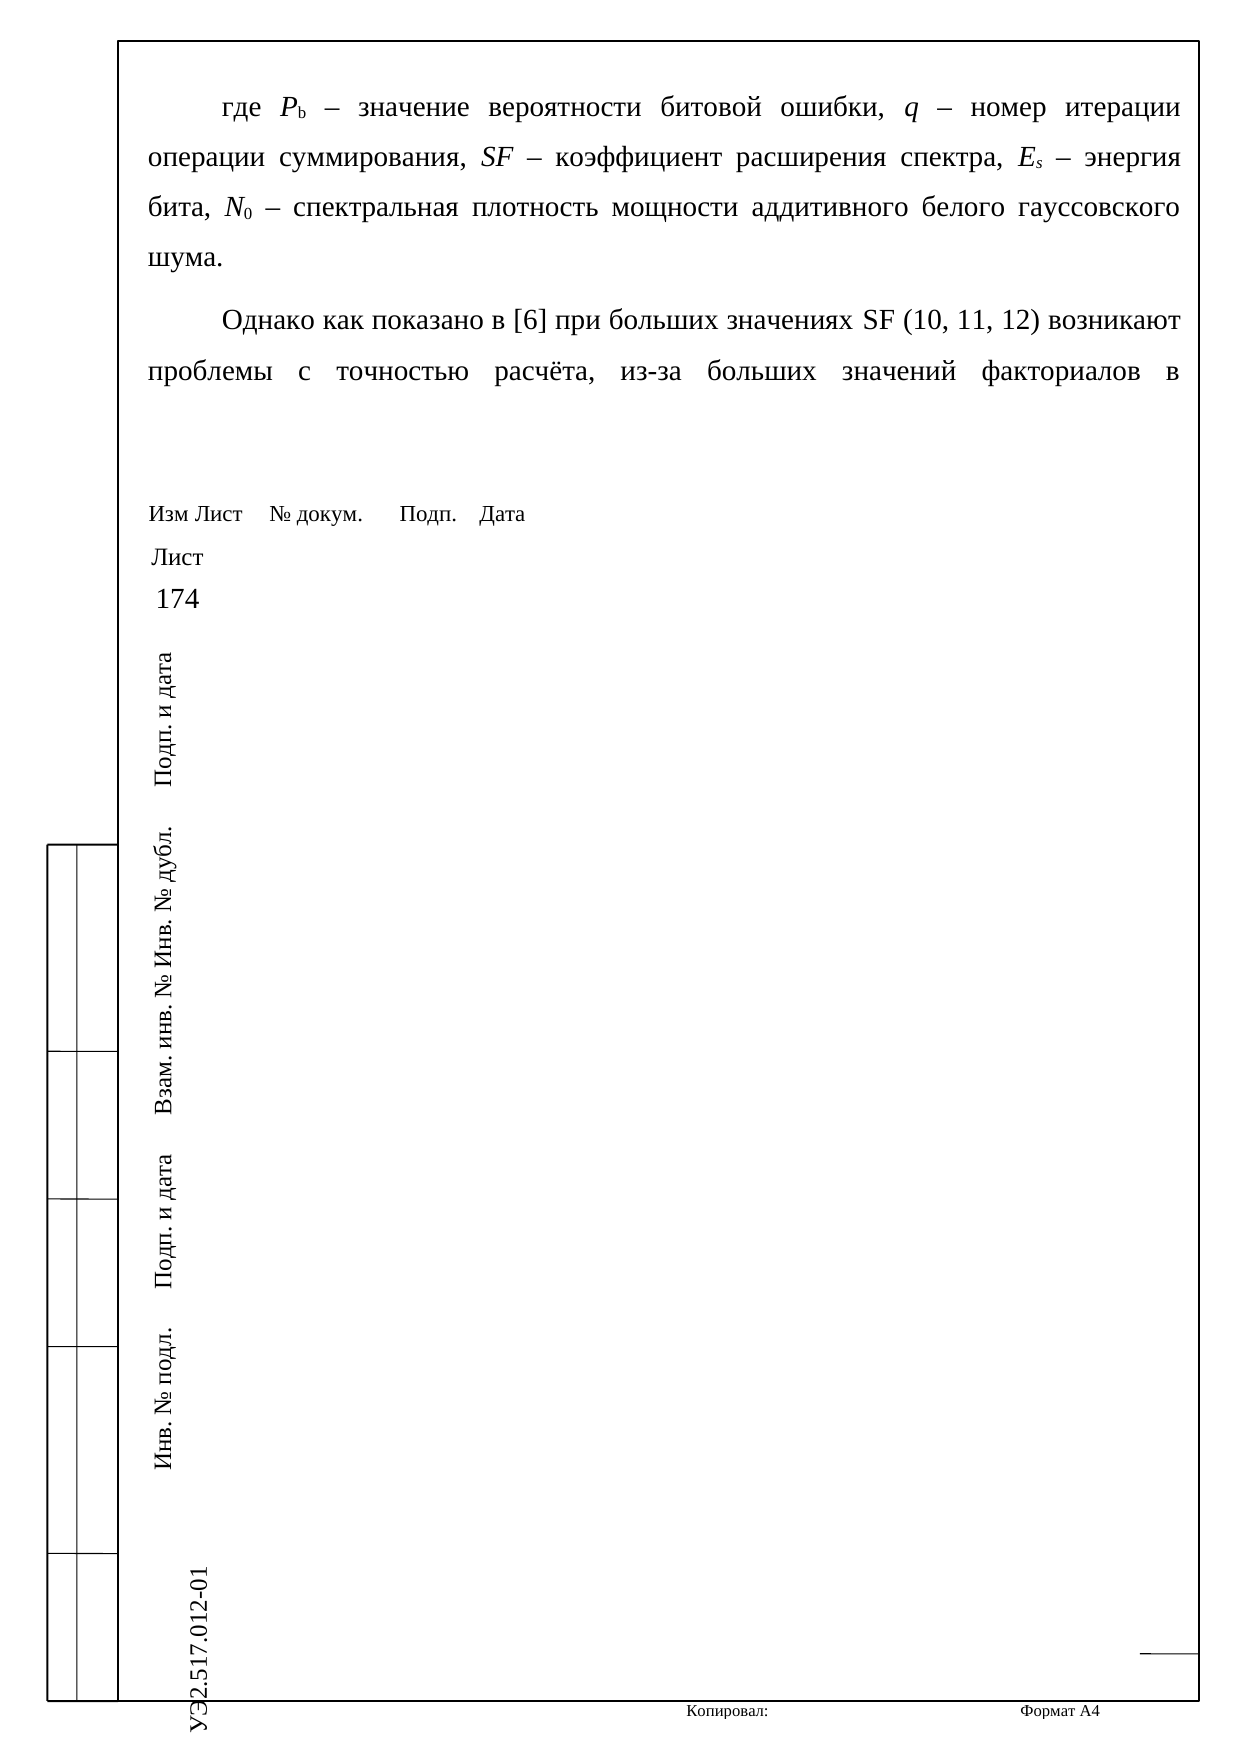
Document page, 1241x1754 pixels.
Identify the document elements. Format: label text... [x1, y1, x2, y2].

text где Pb – значение вероятности битовой ошибки, q – номер итерации операции суммирования, SF – коэффициент расширения спектра, Es – энергия бита, N0 – спектральная плотность мощности аддитивного белого гауссовского шума. [148, 89, 1181, 273]
text Однако как показано в [6] при больших значениях SF (10, 11, 12) возникают проблемы с точностью расчёта, из-за больших значений факториалов в биномиальных коэффициентах. Поэтому для расчёта предлагается использовать следующее аппроксимированное выражение: [148, 302, 1181, 386]
